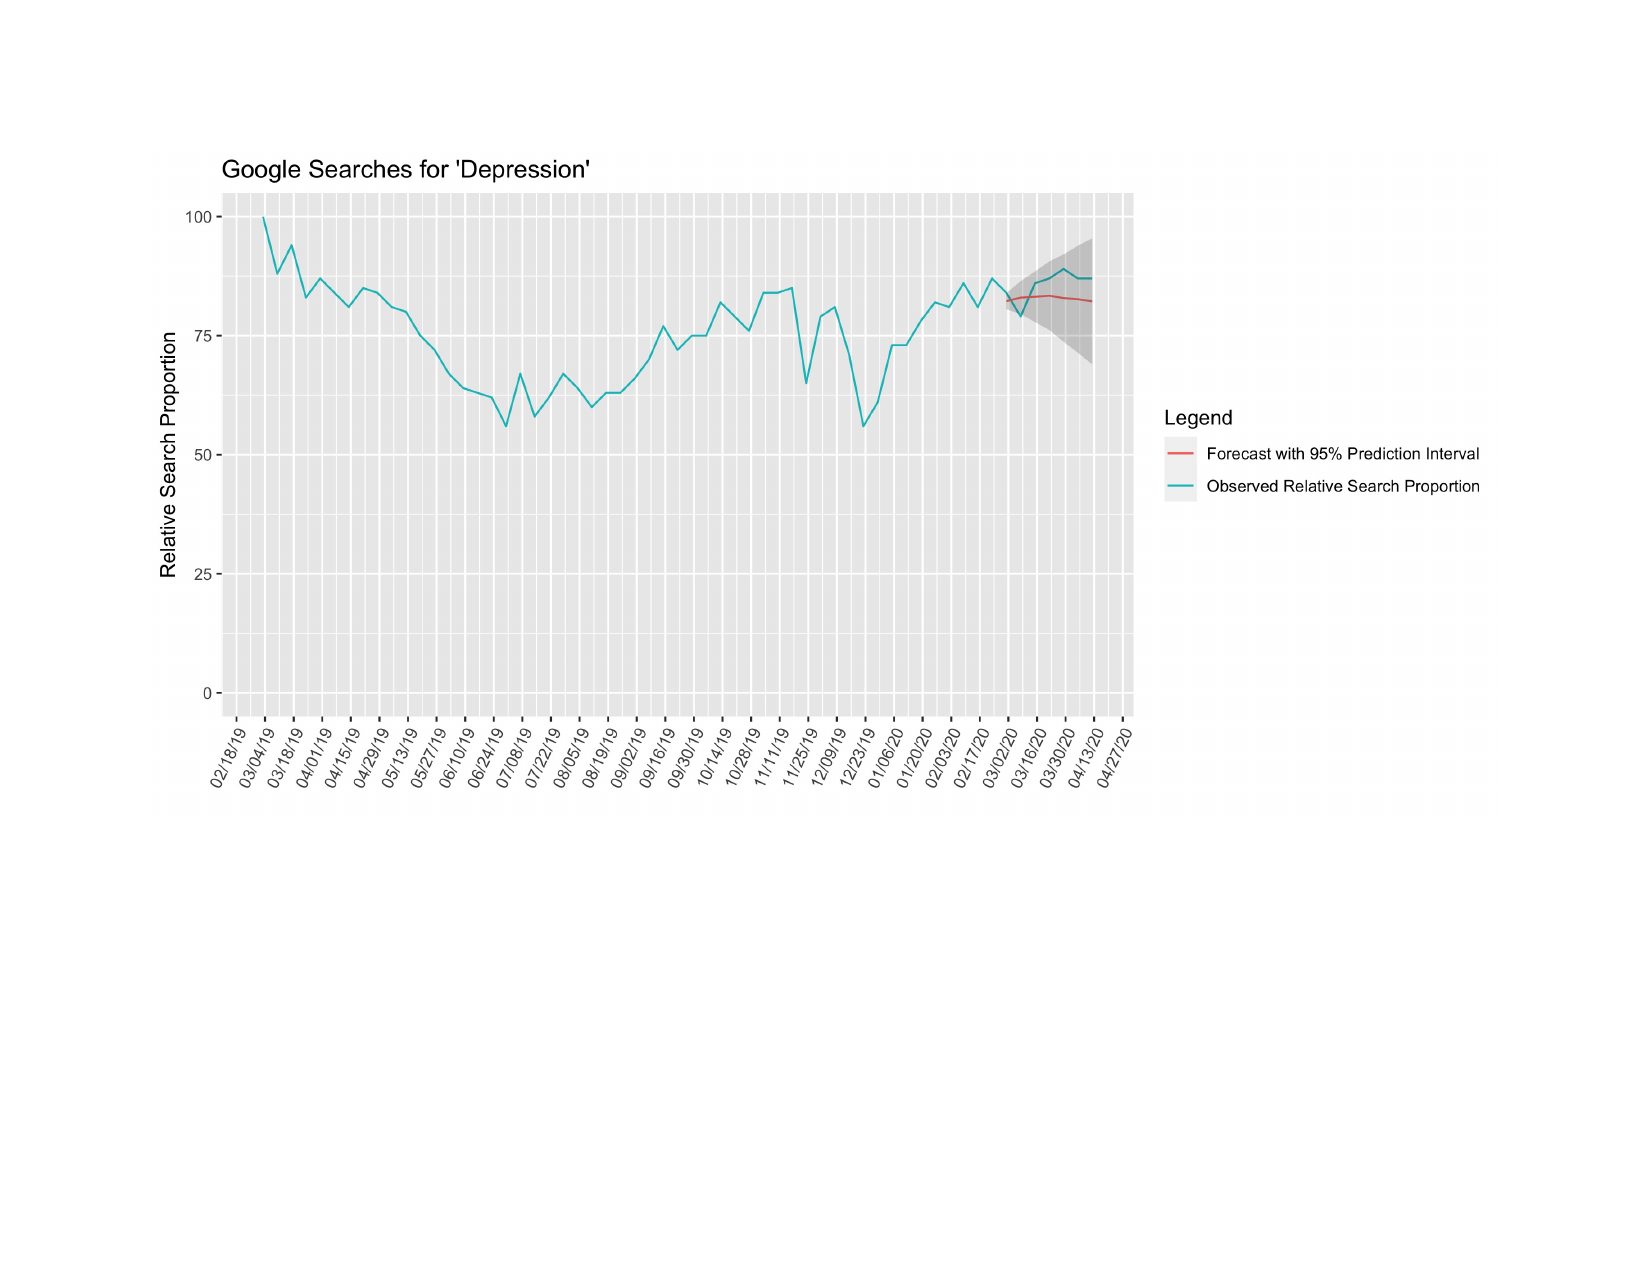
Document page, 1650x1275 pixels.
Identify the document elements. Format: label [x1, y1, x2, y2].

picture [150, 150, 1500, 825]
